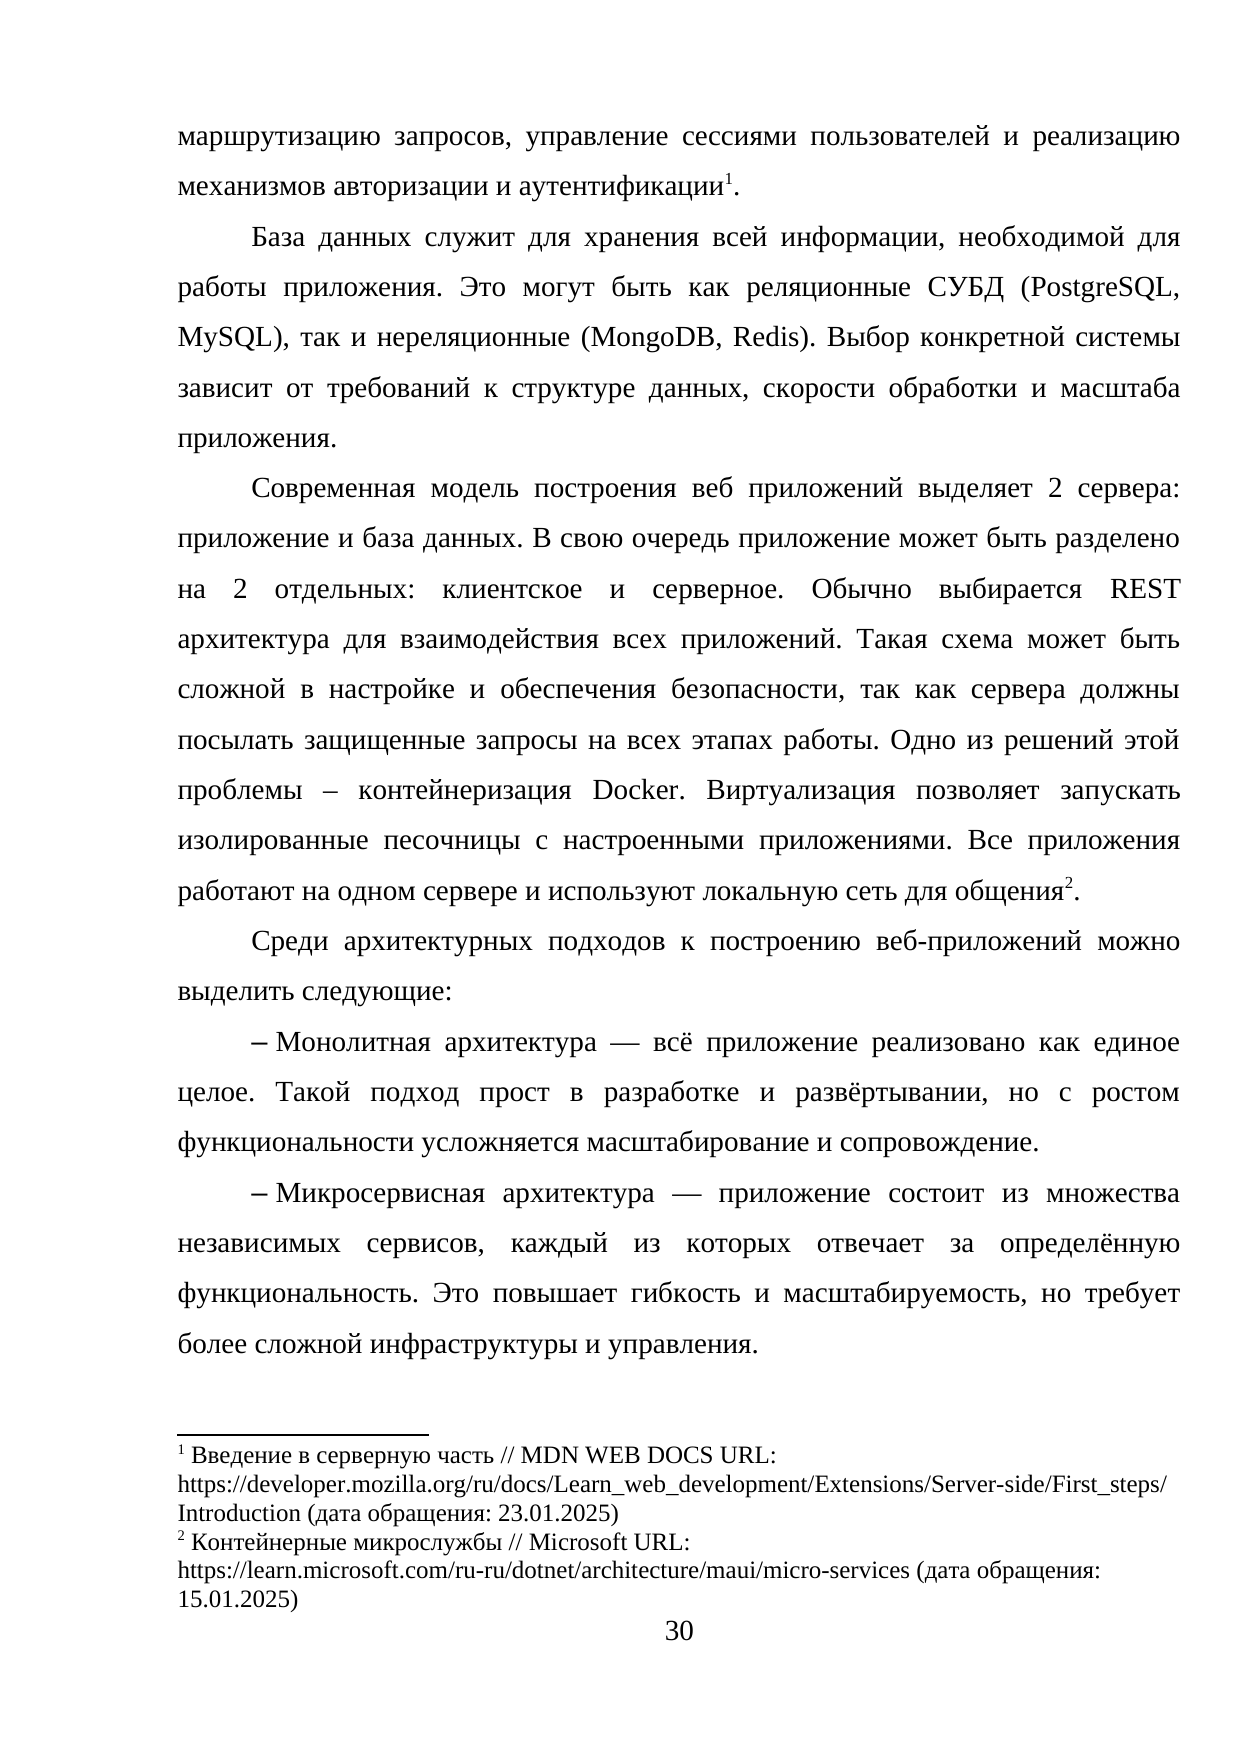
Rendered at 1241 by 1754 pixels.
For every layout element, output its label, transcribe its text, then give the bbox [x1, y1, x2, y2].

text Среди архитектурных подходов к построению веб-приложений можно выделить следующие: [177, 923, 1181, 1007]
list Микросервисная архитектура — приложение состоит из множества независимых сервисов, каждый из которых отвечает за определённую функциональность. Это повышает гибкость и масштабируемость, но требует более сложной инфраструктуры и управления. [177, 1175, 1181, 1359]
list Монолитная архитектура — всё приложение реализовано как единое целое. Такой подход прост в разработке и развёртывании, но с ростом функциональности усложняется масштабирование и сопровождение. [177, 1024, 1181, 1158]
text База данных служит для хранения всей информации, необходимой для работы приложения. Это могут быть как реляционные СУБД (PostgreSQL, MySQL), так и нереляционные (MongoDB, Redis). Выбор конкретной системы зависит от требований к структуре данных, скорости обработки и масштаба приложения. [177, 219, 1181, 453]
text Современная модель построения веб приложений выделяет 2 сервера: приложение и база данных. В свою очередь приложение может быть разделено на 2 отдельных: клиентское и серверное. Обычно выбирается REST архитектура для взаимодействия всех приложений. Такая схема может быть сложной в настройке и обеспечения безопасности, так как сервера должны посылать защищенные запросы на всех этапах работы. Одно из решений этой проблемы – контейнеризация Docker. Виртуализация позволяет запускать изолированные песочницы с настроенными приложениями. Все приложения работают на одном сервере и используют локальную сеть для общения. [177, 470, 1181, 906]
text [177, 118, 1181, 202]
